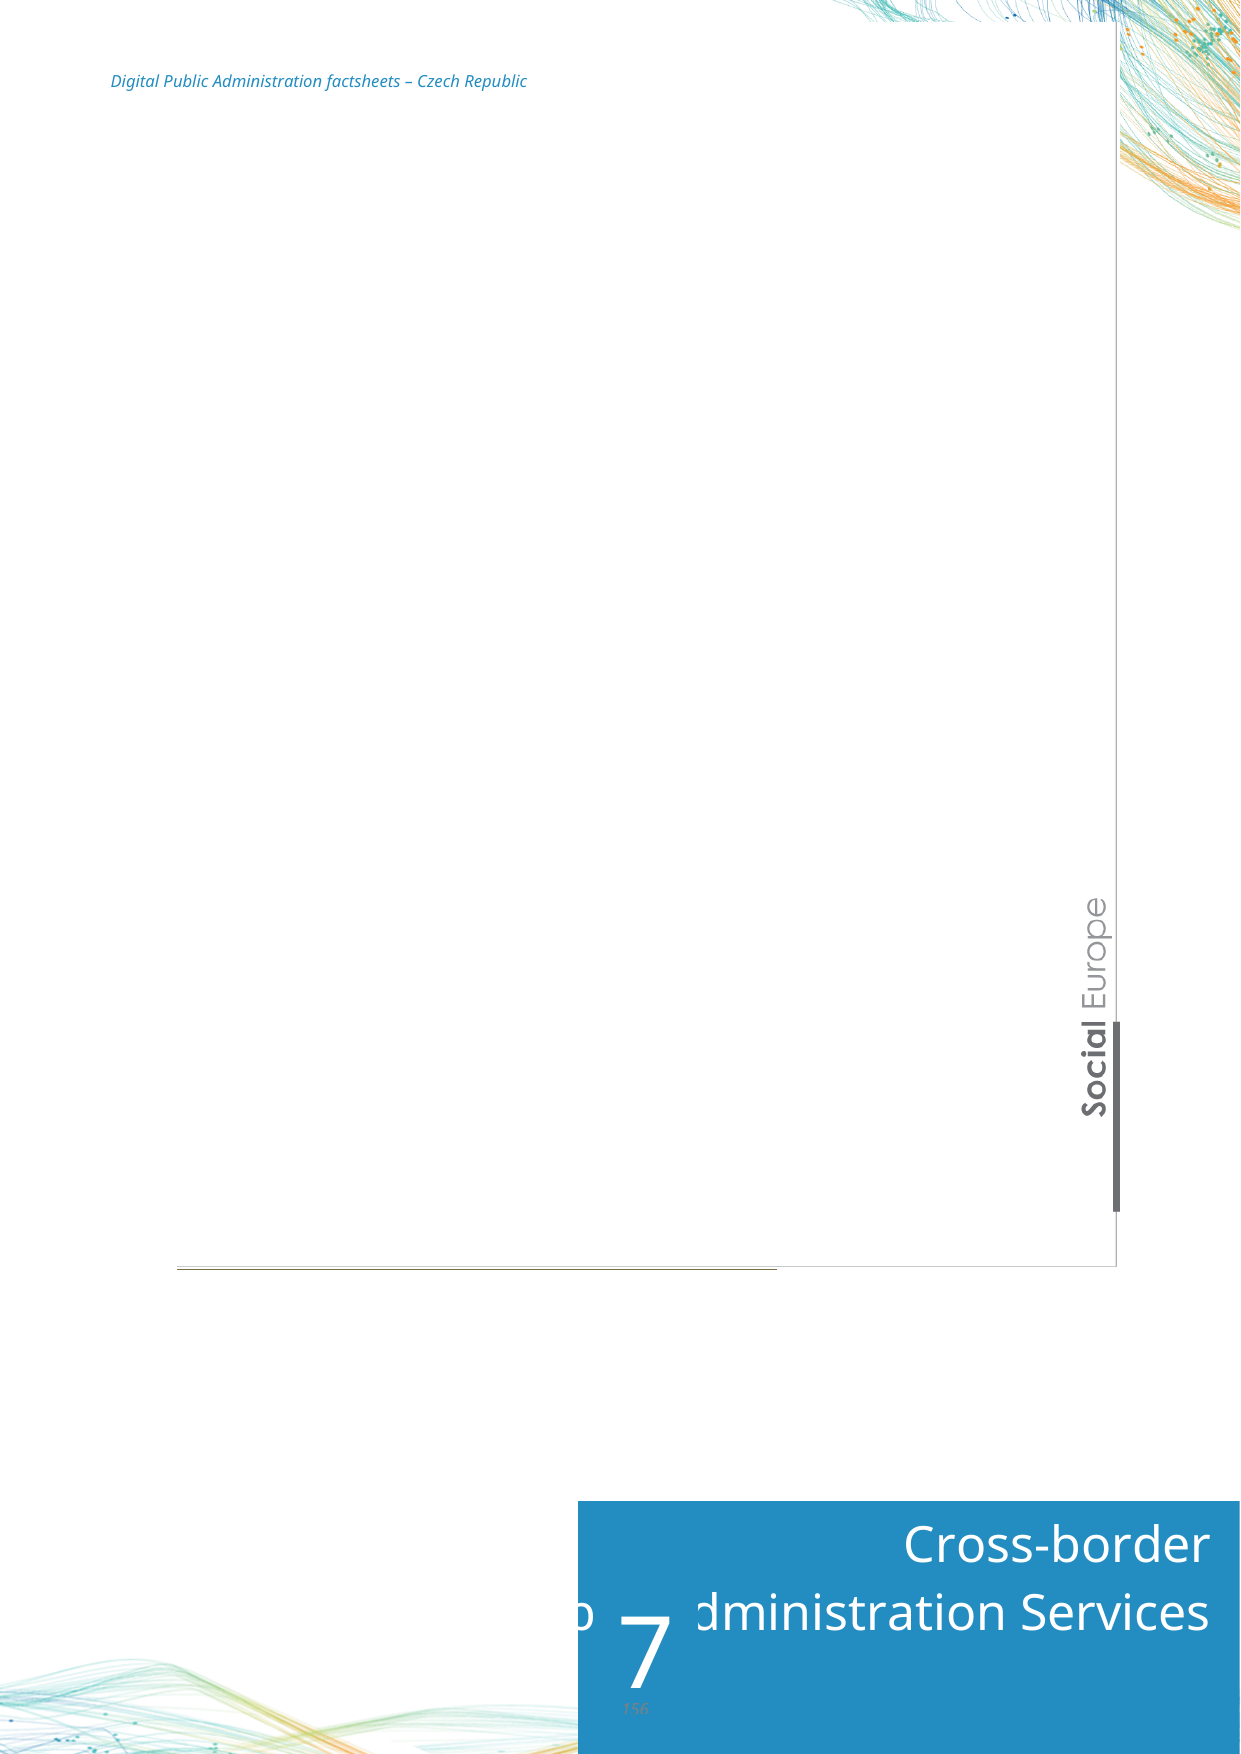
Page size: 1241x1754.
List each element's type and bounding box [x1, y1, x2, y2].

picture [177, 0, 1241, 1267]
picture [0, 1634, 578, 1754]
